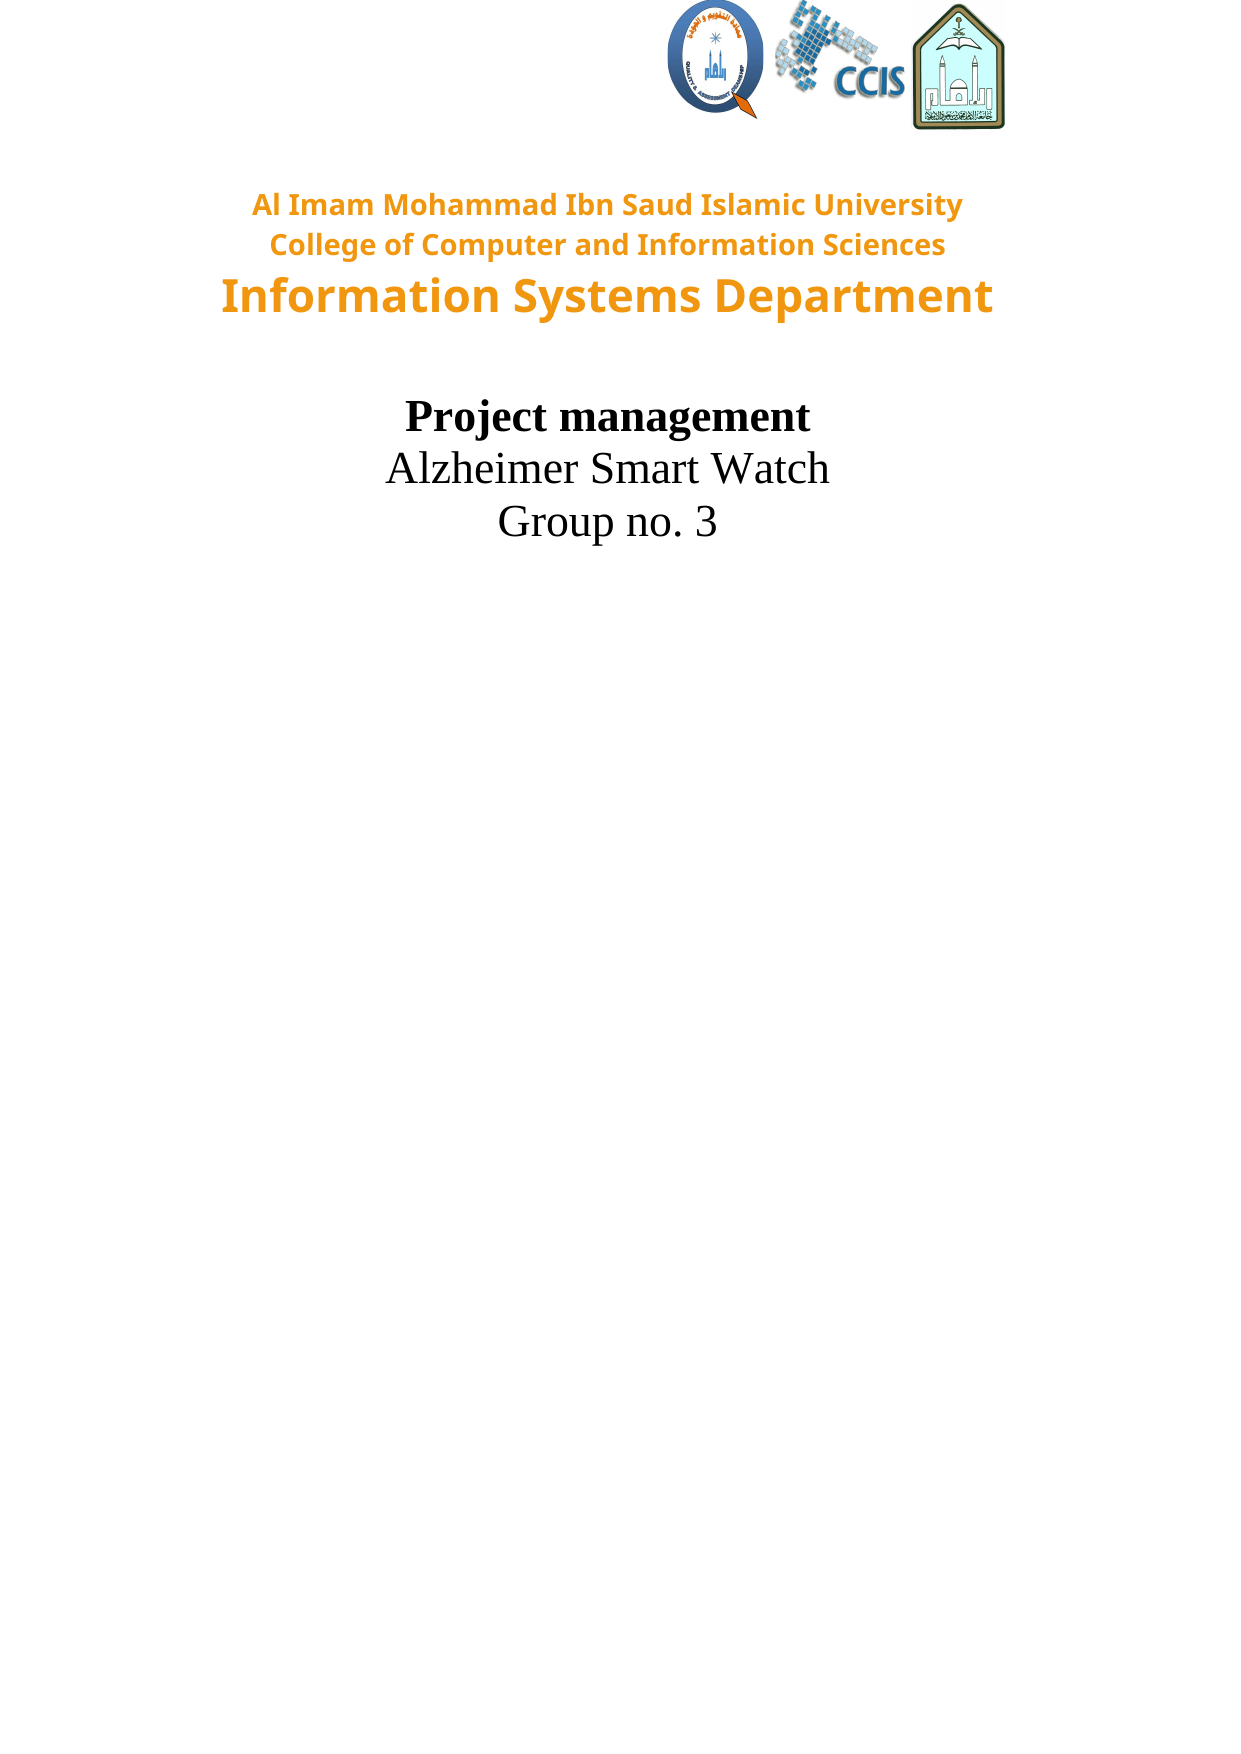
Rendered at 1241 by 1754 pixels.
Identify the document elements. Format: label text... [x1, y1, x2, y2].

text Project management [39, 388, 1176, 441]
text Alzheimer Smart Watch [39, 441, 1176, 494]
text Al Imam Mohammad Ibn Saud Islamic University [39, 184, 1176, 224]
picture [667, 0, 764, 125]
text Group no. 3 [39, 494, 1176, 547]
picture [775, 0, 905, 105]
text Information Systems Department [39, 264, 1176, 326]
text College of Computer and Information Sciences [39, 224, 1176, 264]
